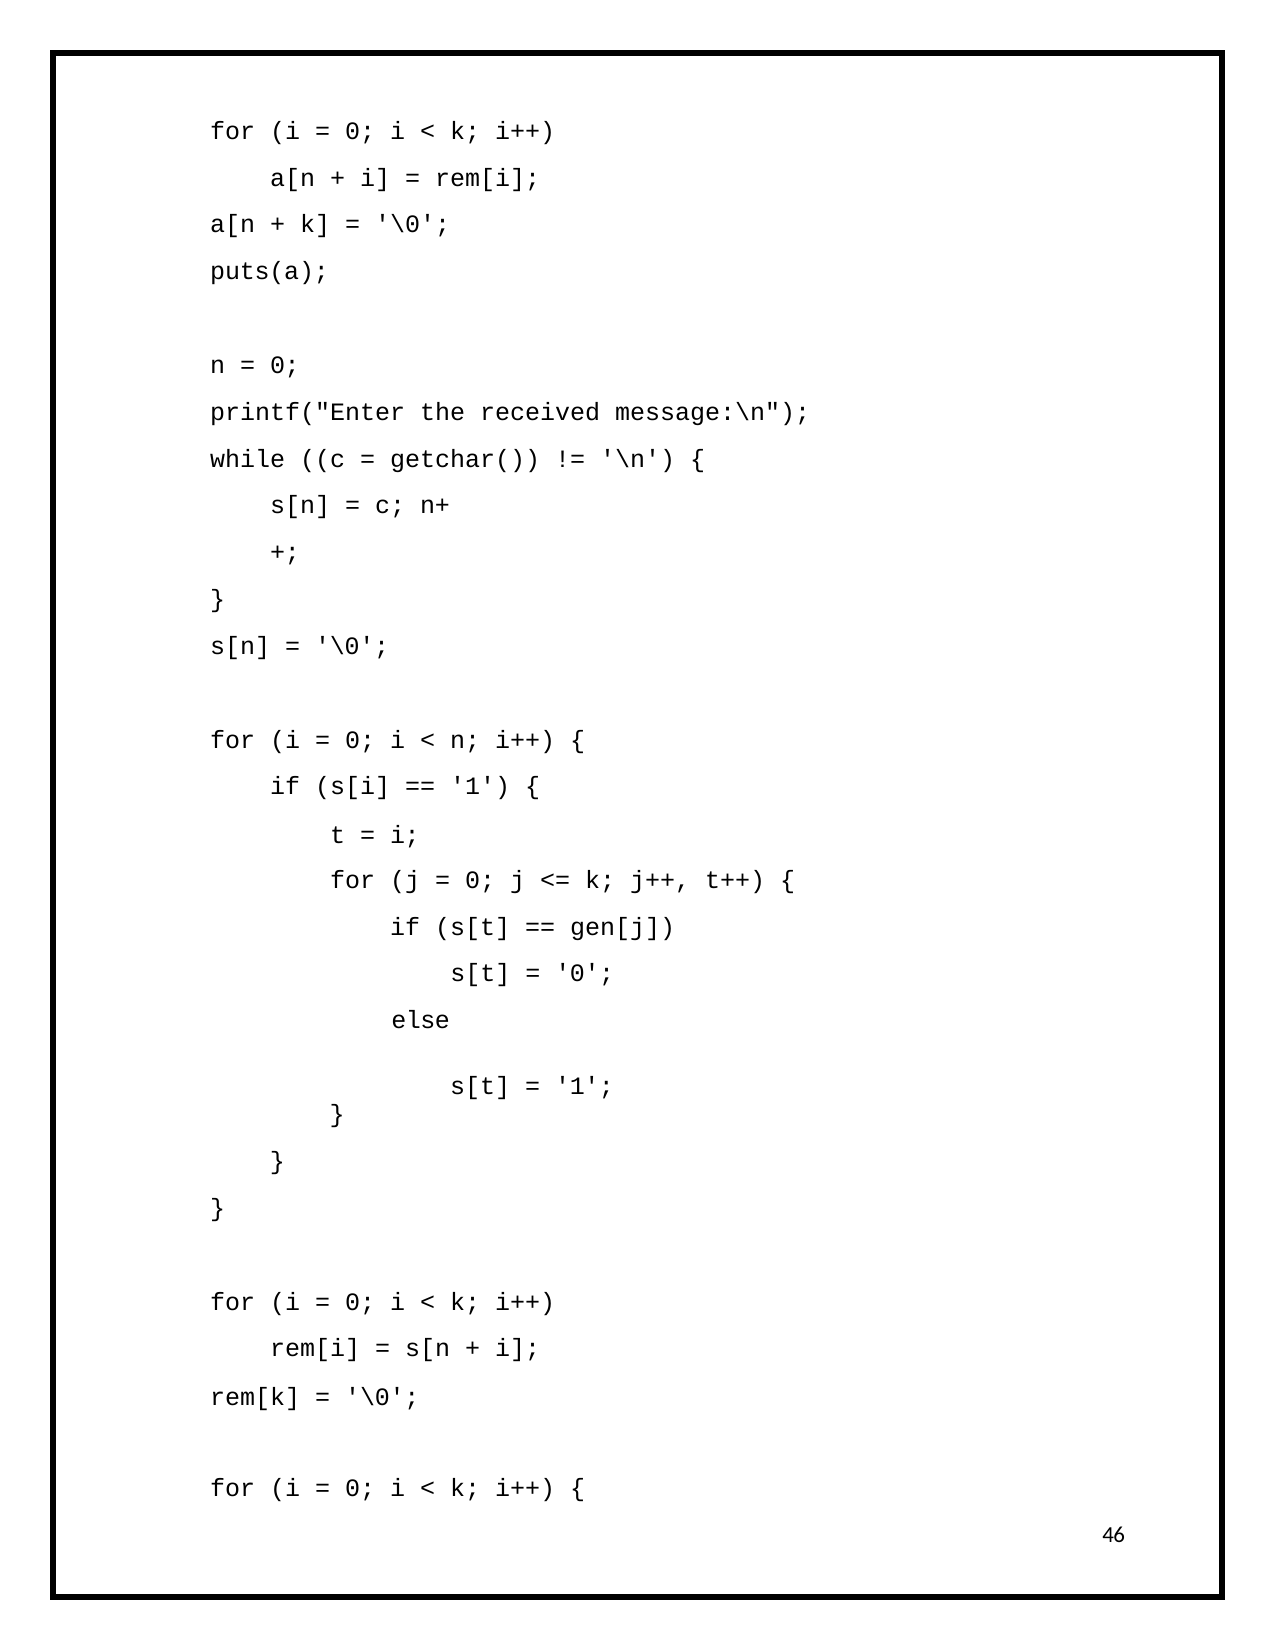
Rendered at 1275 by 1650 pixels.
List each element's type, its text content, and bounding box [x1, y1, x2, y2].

text rem[k] = '\0'; [210, 1383, 1200, 1411]
text t = i; [330, 821, 1200, 849]
text printf("Enter the received message:\n"); while ((c = getchar()) != '\n') { [210, 399, 879, 474]
text for (i = 0; i < n; i++) { if (s[i] == '1') { [210, 727, 594, 802]
text s[t] = '1'; [450, 1073, 1200, 1102]
text } [105, 1195, 330, 1224]
text } [195, 1149, 360, 1177]
text s[t] = '0'; [450, 961, 1200, 989]
text for (j = 0; j <= k; j++, t++) { if (s[t] == gen[j]) [330, 867, 795, 942]
text for (i = 0; i < k; i++) rem[i] = s[n + i]; [210, 1289, 594, 1364]
text s[n] = c; n++; [270, 493, 457, 568]
text n = 0; [210, 352, 1200, 381]
text s[n] = '\0'; [210, 633, 1200, 662]
text for (i = 0; i < k; i++) { [210, 1476, 1200, 1504]
text a[n + k] = '\0'; puts(a); [210, 212, 519, 287]
text else [75, 1008, 450, 1036]
text } [75, 1102, 345, 1130]
text } [210, 587, 1200, 615]
text for (i = 0; i < k; i++) a[n + i] = rem[i]; [210, 118, 594, 193]
